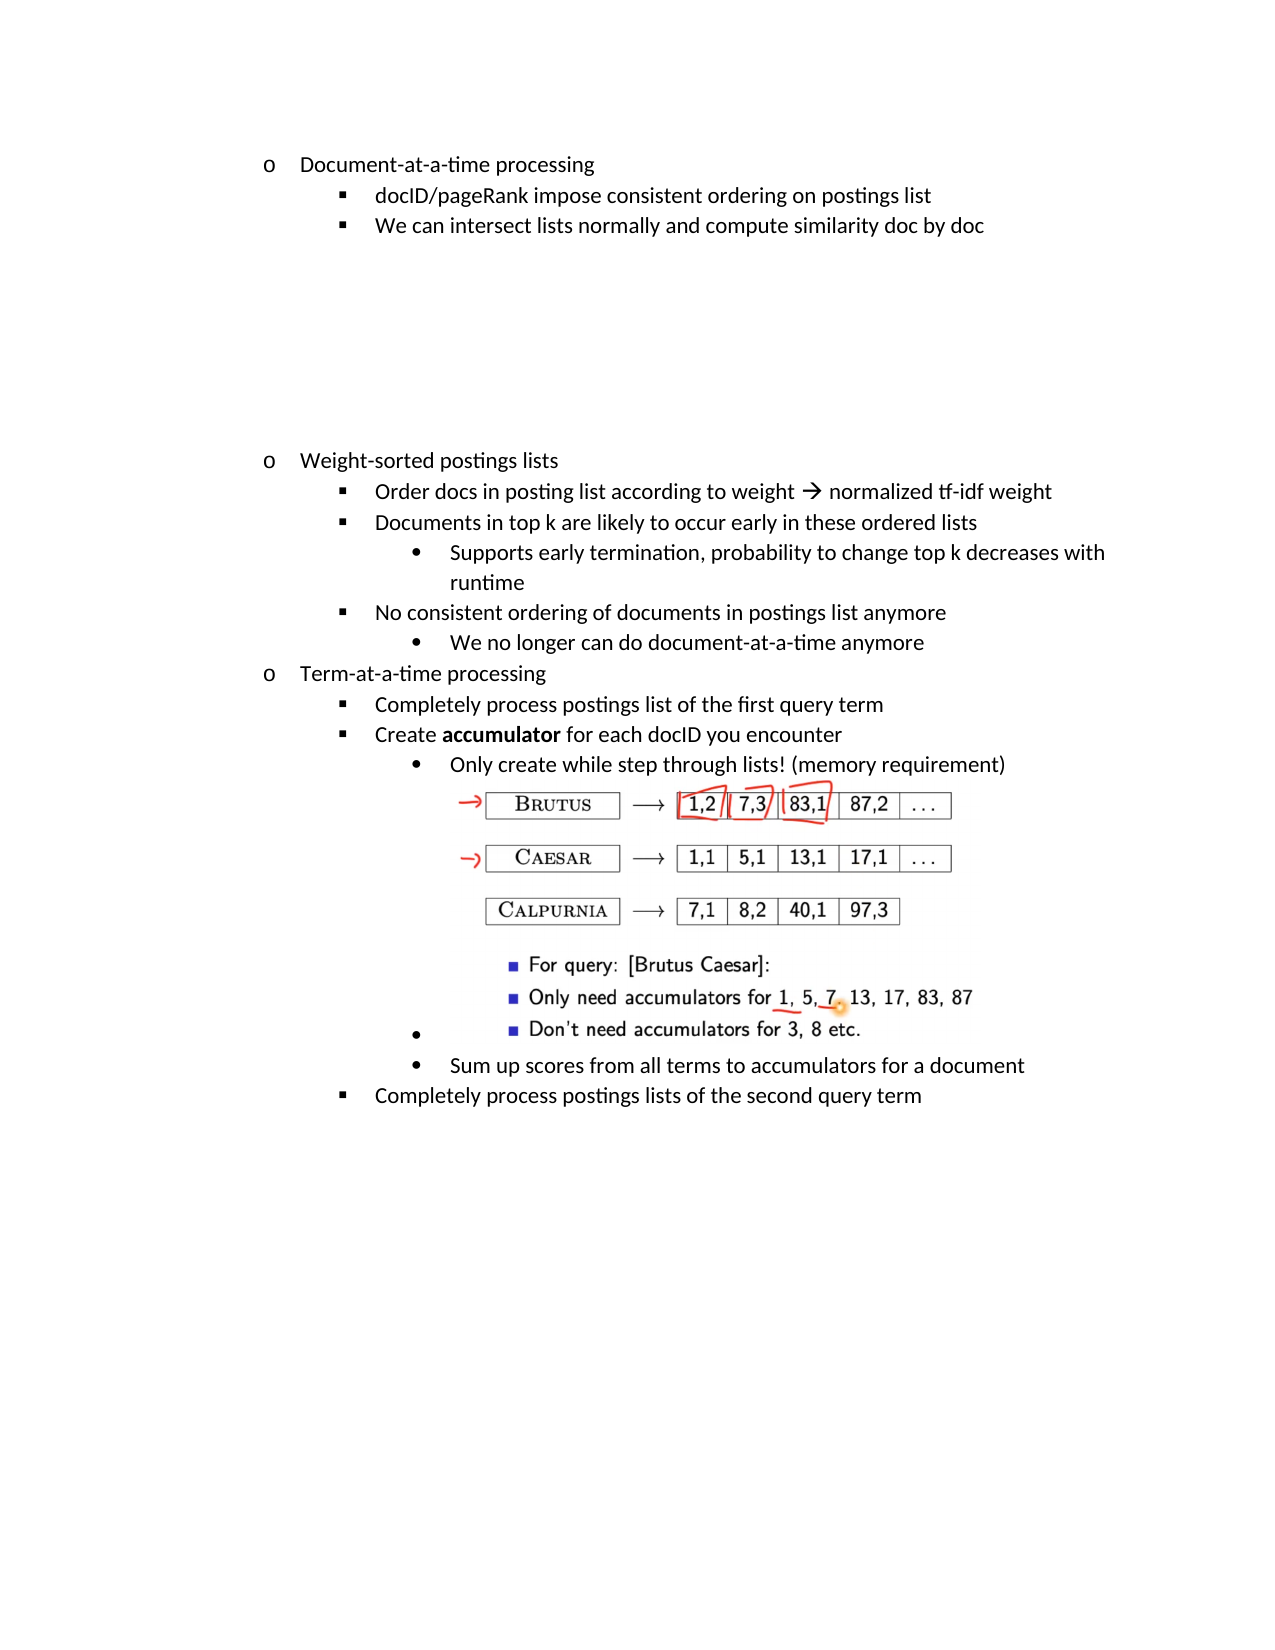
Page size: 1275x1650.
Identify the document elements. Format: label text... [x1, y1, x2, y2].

list No consistent ordering of documents in postings list anymore [337, 598, 1125, 626]
list Supports early termination, probability to change top k decreases with runtime [412, 538, 1125, 596]
list docID/pageRank impose consistent ordering on postings list [337, 181, 1125, 209]
list Documents in top k are likely to occur early in these ordered lists [337, 508, 1125, 536]
picture [450, 780, 982, 1044]
list Completely process postings list of the first query term [337, 690, 1125, 718]
list Sum up scores from all terms to accumulators for a document [412, 1051, 1125, 1079]
list Create accumulator for each docID you encounter [337, 720, 1125, 748]
list Weight-sorted postings lists [262, 446, 1125, 475]
list Order docs in posting list according to weight normalized tf-idf weight [337, 477, 1125, 506]
list We can intersect lists normally and compute similarity doc by doc [337, 212, 1125, 240]
list Completely process postings lists of the second query term [337, 1081, 1125, 1109]
list Document-at-a-time processing [262, 150, 1125, 179]
list Only create while step through lists! (memory requirement) [412, 751, 1125, 779]
list Term-at-a-time processing [262, 659, 1125, 688]
list We no longer can do document-at-a-time anymore [412, 628, 1125, 657]
